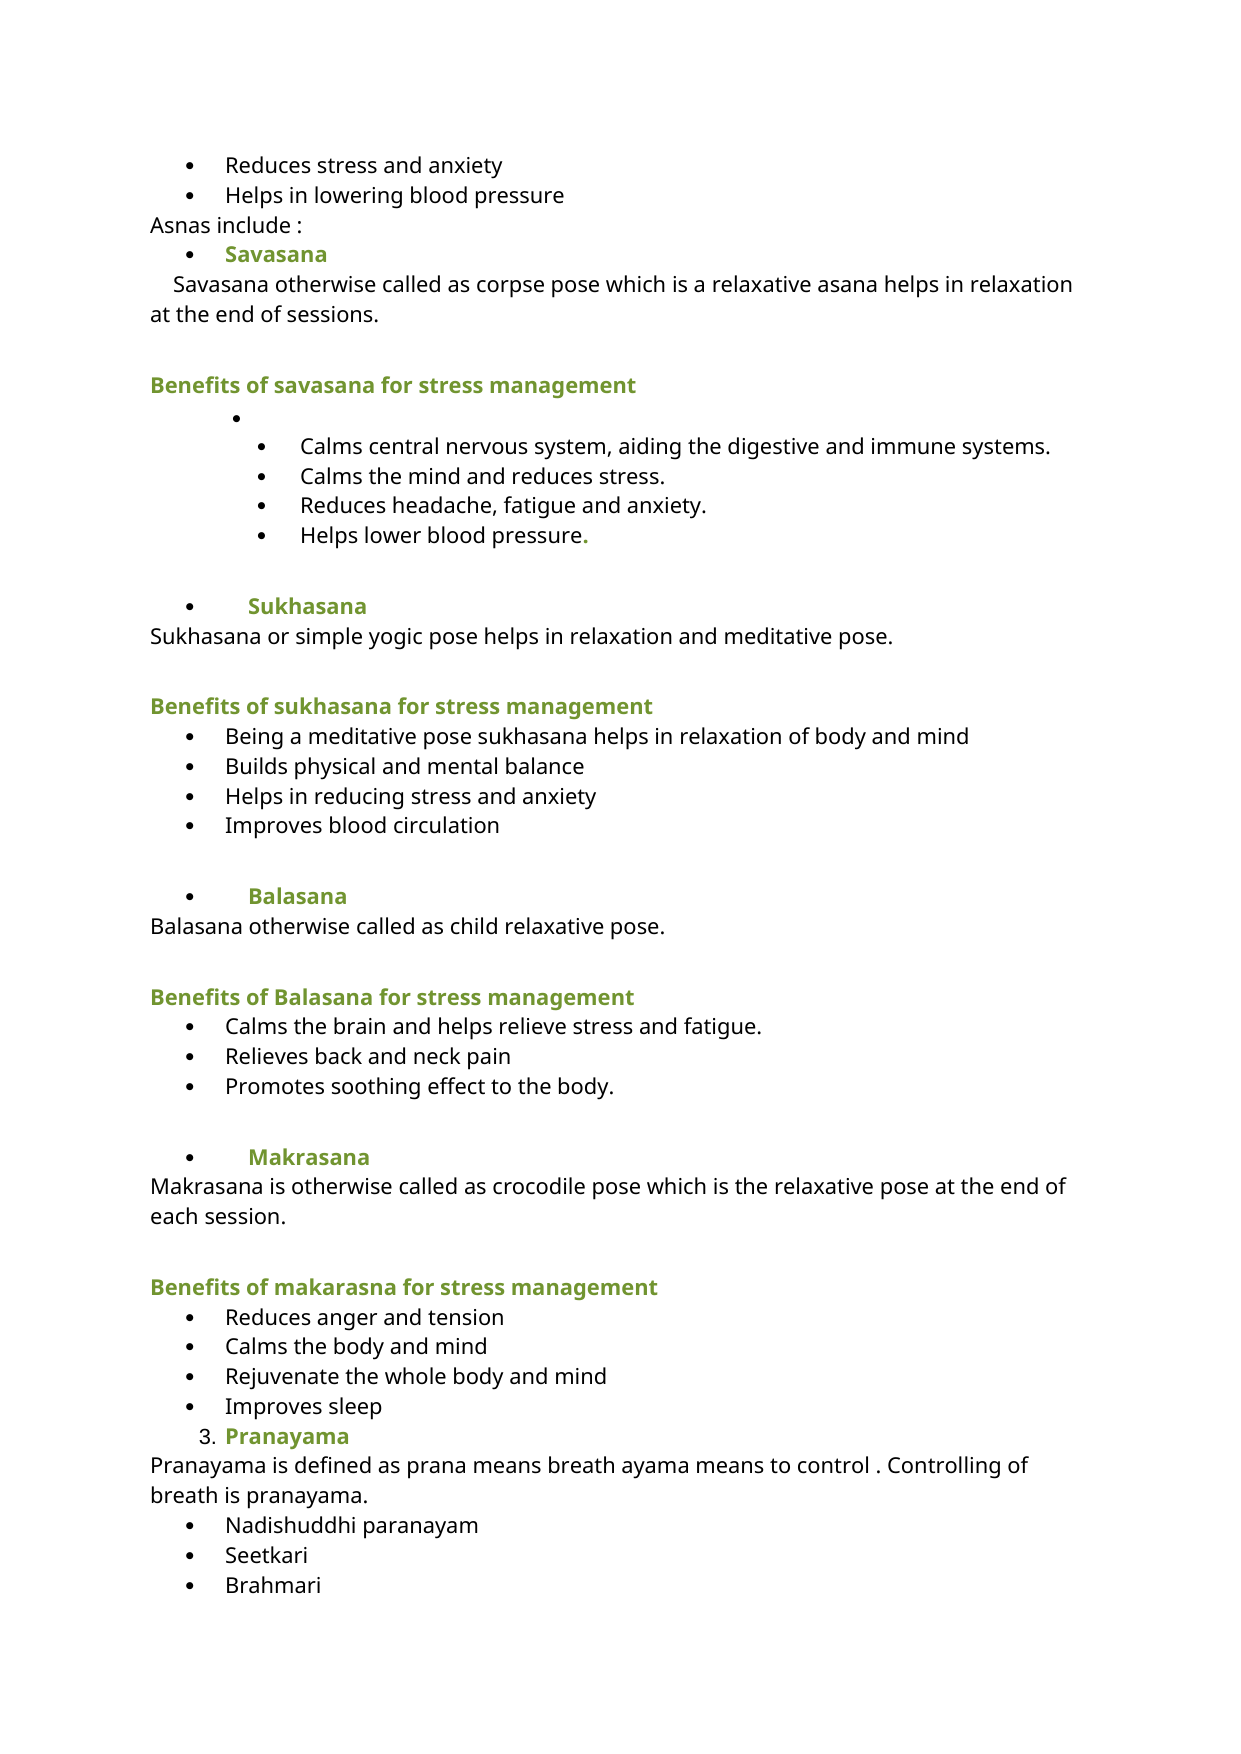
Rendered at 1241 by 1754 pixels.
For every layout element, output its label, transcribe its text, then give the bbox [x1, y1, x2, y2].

list Savasana [186, 239, 1090, 269]
list Improves sleep [186, 1391, 1090, 1421]
list Helps in lowering blood pressure [186, 180, 1090, 209]
text Pranayama is defined as prana means breath ayama means to control . Controlling of breath is pranayama. [150, 1450, 1090, 1510]
list Nadishuddhi paranayam [186, 1510, 1090, 1540]
list Reduces anger and tension [186, 1301, 1090, 1331]
list Seetkari [186, 1540, 1090, 1569]
list Calms the mind and reduces stress. [258, 461, 1090, 490]
list Calms central nervous system, aiding the digestive and immune systems. [258, 431, 1090, 461]
list Rejuvenate the whole body and mind [186, 1361, 1090, 1391]
list Balasana [186, 881, 1090, 911]
text Makrasana is otherwise called as crocodile pose which is the relaxative pose at the end of each session. [150, 1171, 1090, 1231]
list Makrasana [186, 1141, 1090, 1171]
list Helps in reducing stress and anxiety [186, 781, 1090, 810]
list Reduces stress and anxiety [186, 150, 1090, 180]
text Benefits of sukhasana for stress management [150, 691, 1090, 721]
list Improves blood circulation [186, 810, 1090, 840]
list Sukhasana [186, 591, 1090, 621]
list Promotes soothing effect to the body. [186, 1071, 1090, 1101]
list Relieves back and neck pain [186, 1041, 1090, 1071]
list Reduces headache, fatigue and anxiety. [258, 490, 1090, 520]
text Asnas include : [150, 209, 1090, 239]
text Balasana otherwise called as child relaxative pose. [150, 911, 1090, 941]
text Benefits of makarasna for stress management [150, 1272, 1090, 1301]
text Sukhasana or simple yogic pose helps in relaxation and meditative pose. [150, 621, 1090, 650]
list Calms the body and mind [186, 1331, 1090, 1361]
list Pranayama [198, 1421, 1090, 1450]
text Savasana otherwise called as corpse pose which is a relaxative asana helps in relaxation at the end of sessions. [150, 269, 1090, 329]
text Benefits of Balasana for stress management [150, 981, 1090, 1011]
list Being a meditative pose sukhasana helps in relaxation of body and mind [186, 721, 1090, 751]
text Benefits of savasana for stress management [150, 369, 1090, 399]
list Calms the brain and helps relieve stress and fatigue. [186, 1011, 1090, 1041]
list Builds physical and mental balance [186, 751, 1090, 781]
list Brahmari [186, 1569, 1090, 1599]
list Helps lower blood pressure. [258, 520, 1090, 550]
